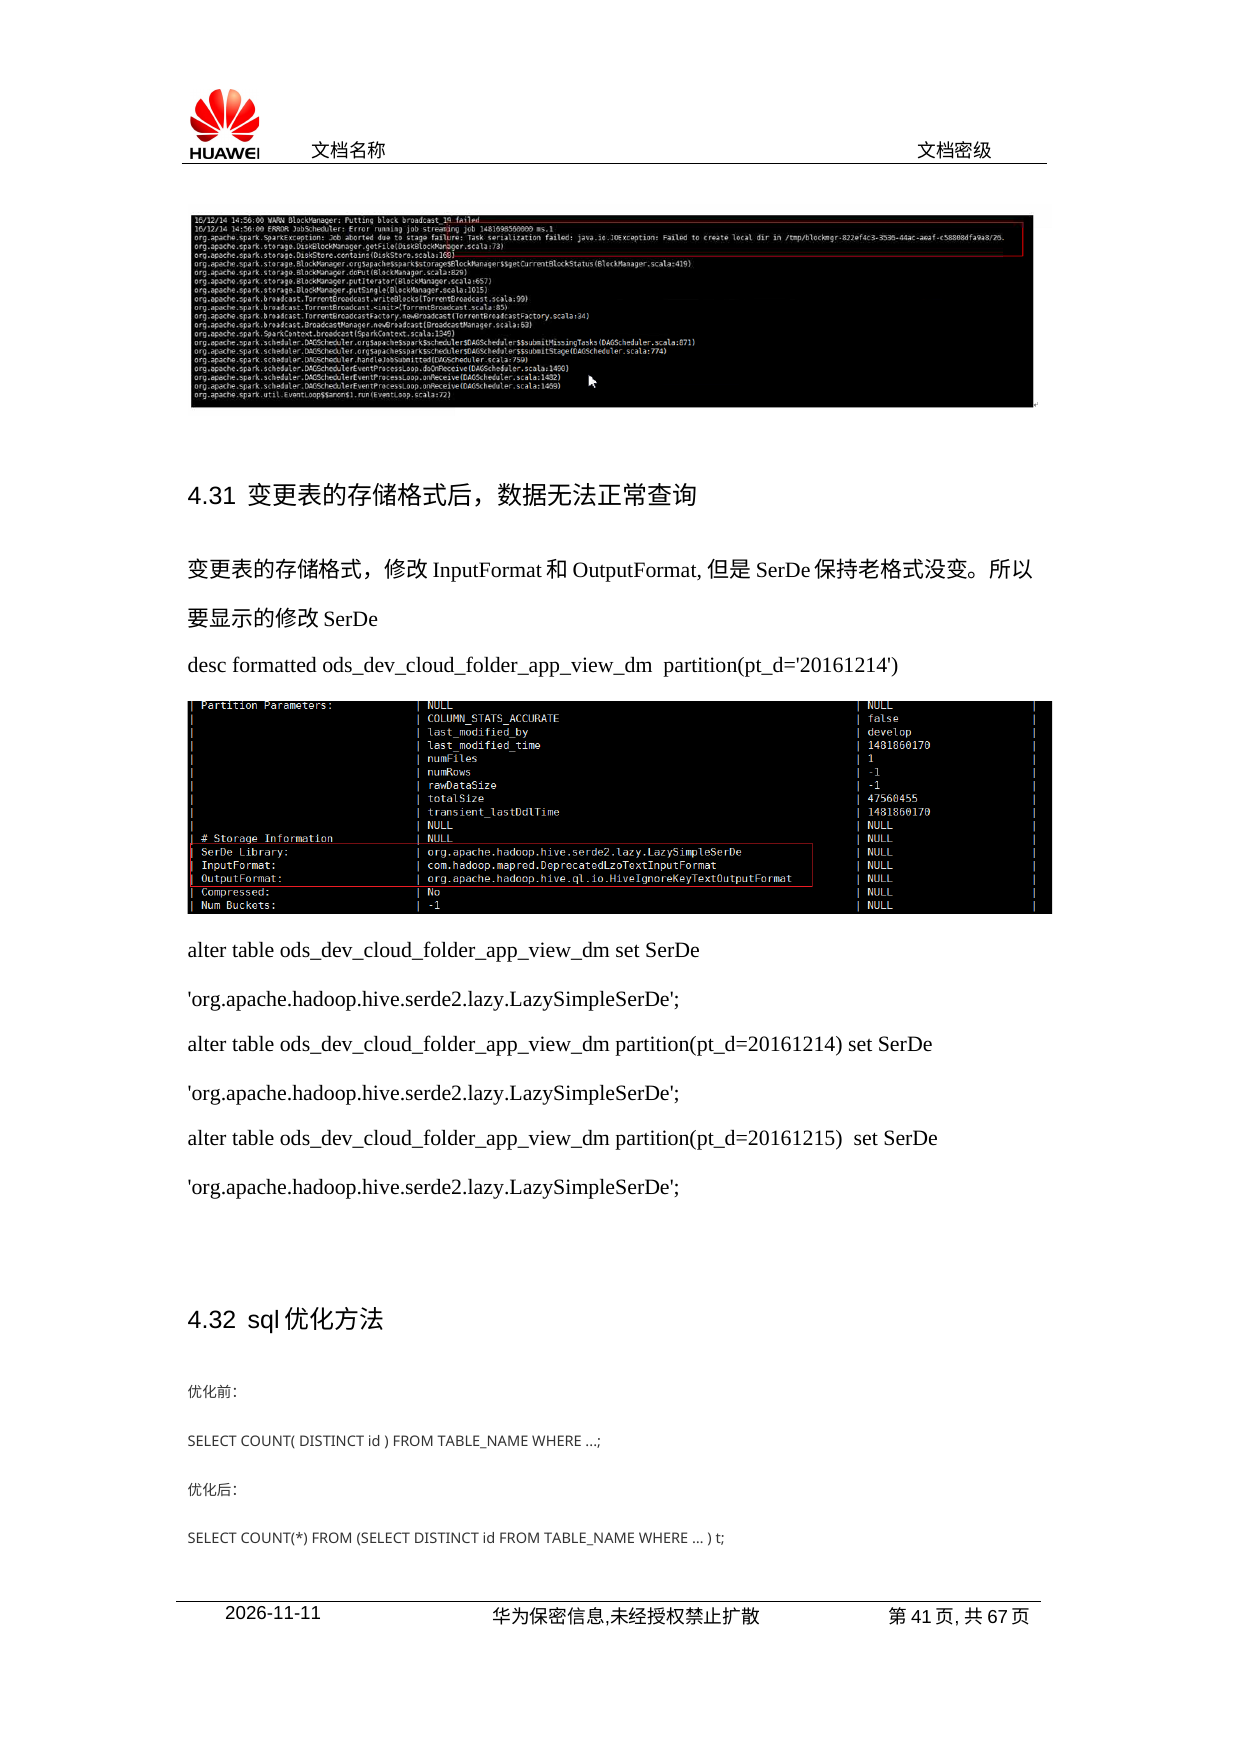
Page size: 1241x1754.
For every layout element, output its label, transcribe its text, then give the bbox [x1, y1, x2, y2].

text alter table ods_dev_cloud_folder_app_view_dm partition(pt_d=20161214) set SerDe 'org.apache.hadoop.hive.serde2.lazy.LazySimpleSerDe'; [187, 1027, 1053, 1109]
text 变更表的存储格式，修改InputFormat和OutputFormat, 但是SerDe保持老格式没变。所以要显示的修改SerDe [187, 551, 1053, 633]
picture [190, 89, 260, 159]
text alter table ods_dev_cloud_folder_app_view_dm partition(pt_d=20161215) set SerDe 'org.apache.hadoop.hive.serde2.lazy.LazySimpleSerDe'; [187, 1121, 1053, 1203]
subtitle sql优化方法 [187, 1285, 1053, 1350]
picture [187, 701, 1053, 914]
picture [187, 204, 1053, 416]
text desc formatted ods_dev_cloud_folder_app_view_dm partition(pt_d='20161214') [187, 648, 1053, 681]
text alter table ods_dev_cloud_folder_app_view_dm set SerDe 'org.apache.hadoop.hive.serde2.lazy.LazySimpleSerDe'; [187, 934, 1053, 1015]
subtitle 变更表的存储格式后，数据无法正常查询 [187, 461, 1053, 526]
